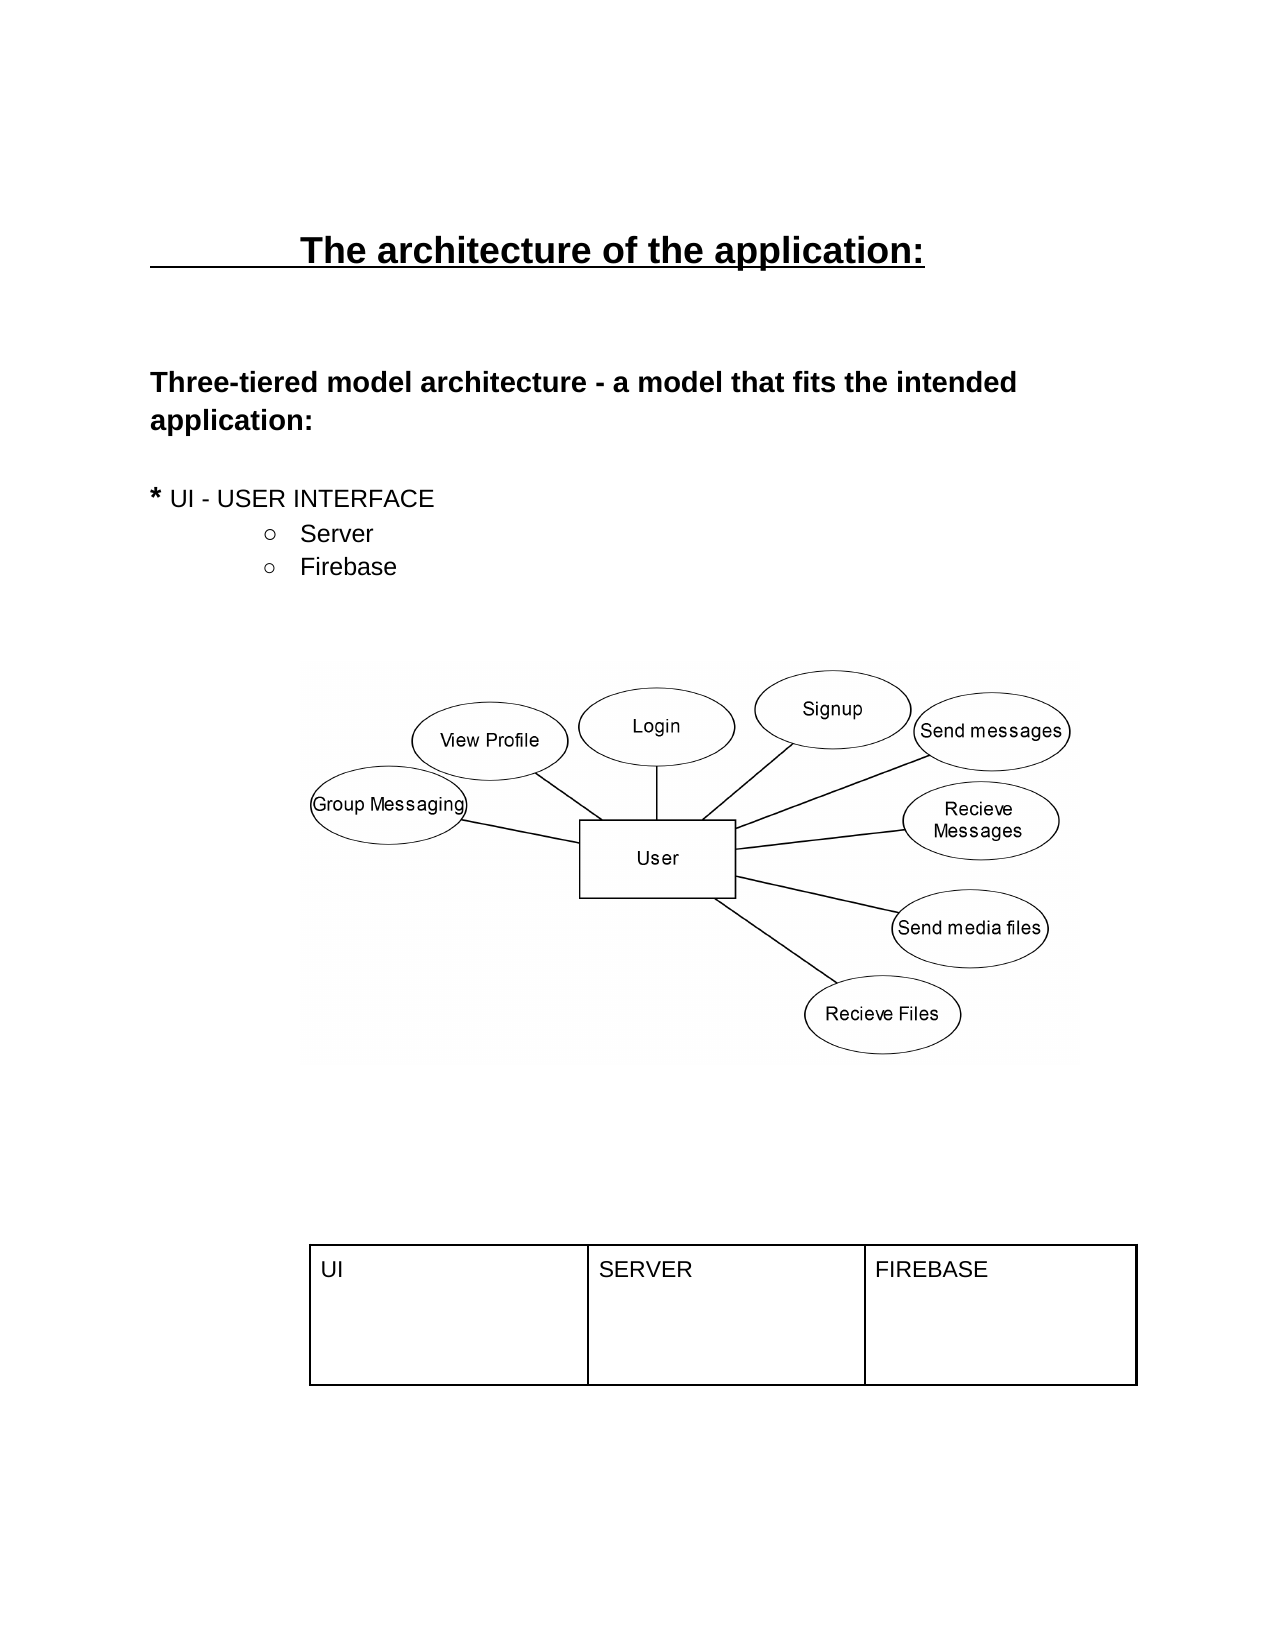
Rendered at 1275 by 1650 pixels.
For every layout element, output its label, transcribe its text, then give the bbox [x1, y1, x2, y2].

list Firebase [262, 552, 1125, 581]
picture [300, 661, 1081, 1065]
table_header UI [311, 1246, 587, 1384]
text The architecture of the application: Three-tiered model architecture - a model that fits the intended application: * UI - USER INTERFACE [150, 150, 1125, 514]
table_header FIREBASE [866, 1246, 1135, 1384]
table_header SERVER [589, 1246, 864, 1384]
list Server [262, 519, 1125, 548]
